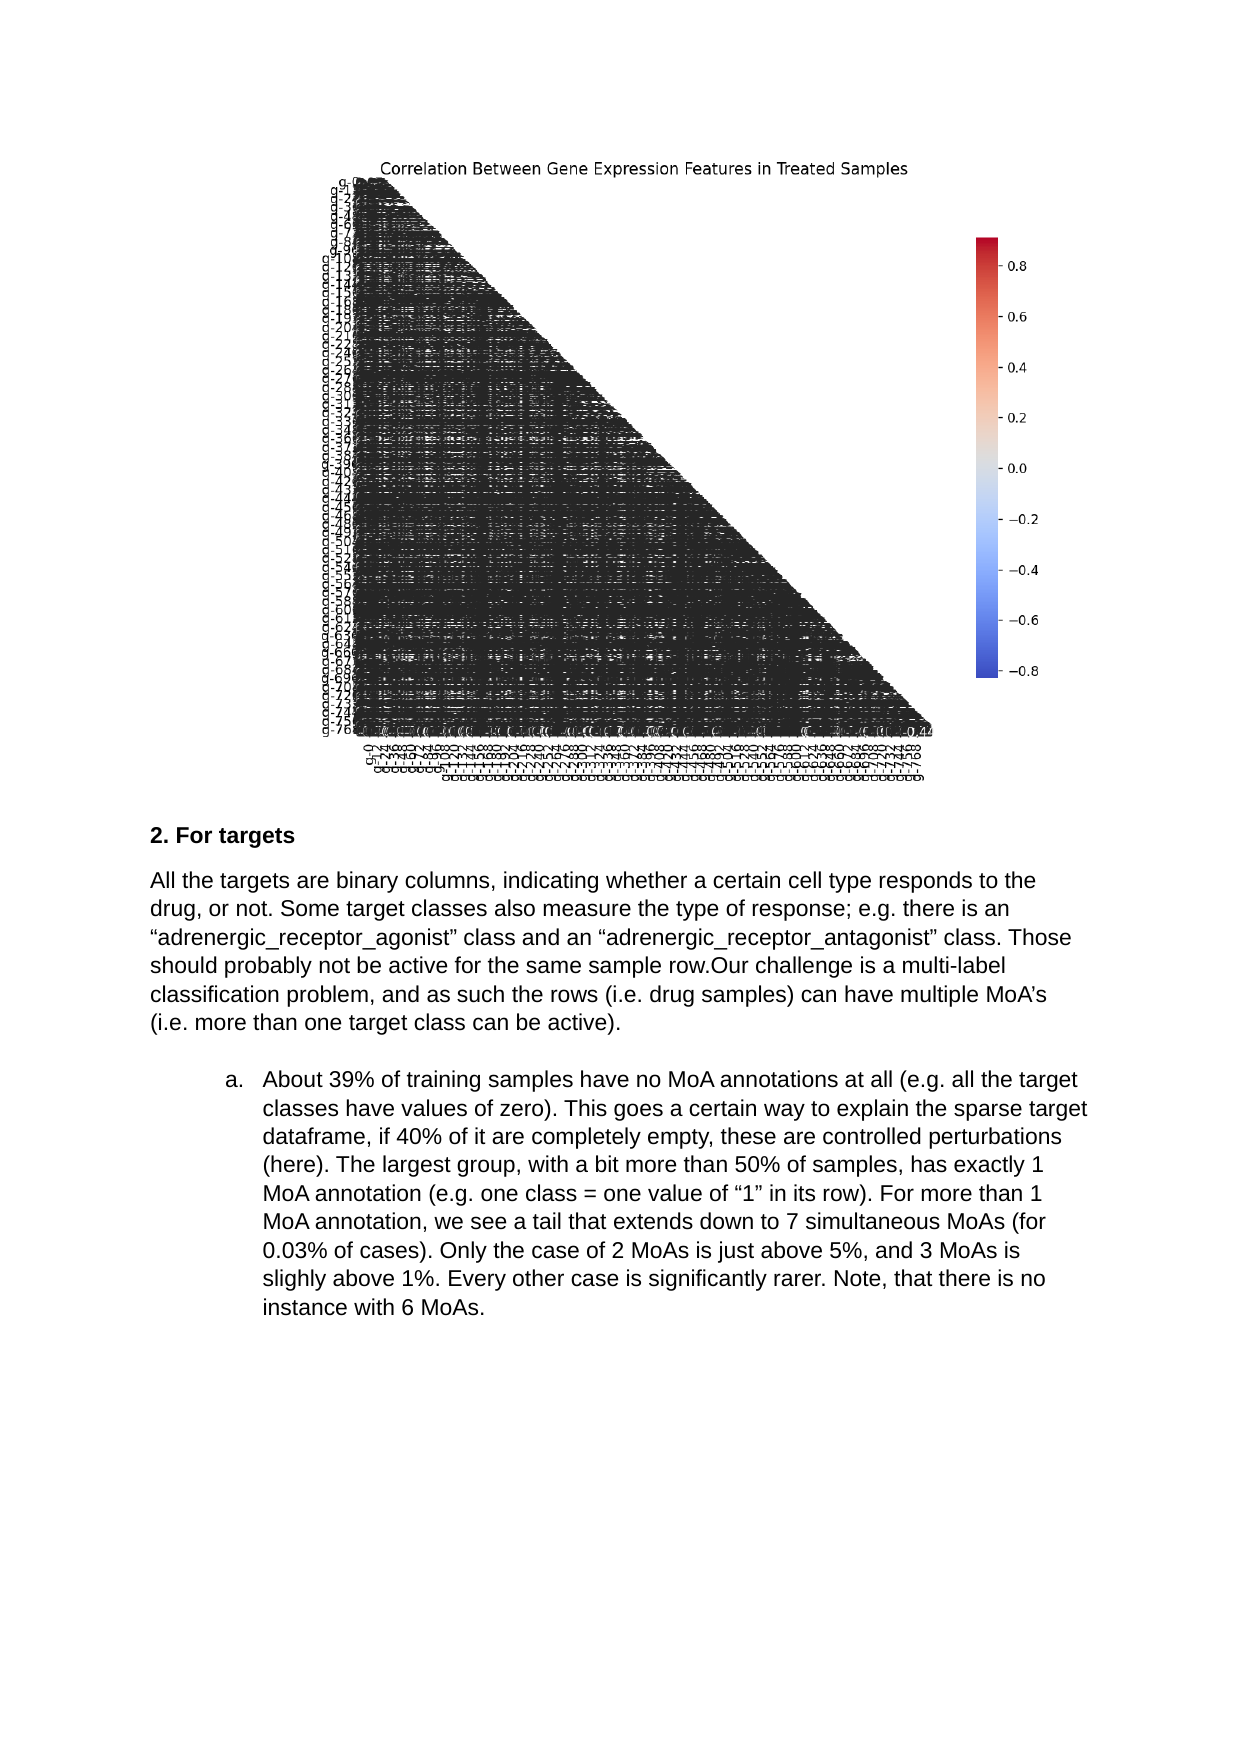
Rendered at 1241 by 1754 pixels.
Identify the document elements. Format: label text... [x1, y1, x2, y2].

list All the targets are binary columns, indicating whether a certain cell type responds to the drug, or not. Some target classes also measure the type of response; e.g. there is an “adrenergic_receptor_agonist” class and an “adrenergic_receptor_antagonist” class. Those should probably not be active for the same sample row.Our challenge is a multi-label classification problem, and as such the rows (i.e. drug samples) can have multiple MoA’s (i.e. more than one target class can be active). [150, 867, 1090, 1036]
list About 39% of training samples have no MoA annotations at all (e.g. all the target classes have values of zero). This goes a certain way to explain the sparse target dataframe, if 40% of it are completely empty, these are controlled perturbations (here). The largest group, with a bit more than 50% of samples, has exactly 1 MoA annotation (e.g. one class = one value of “1” in its row). For more than 1 MoA annotation, we see a tail that extends down to 7 simultaneous MoAs (for 0.03% of cases). Only the case of 2 MoAs is just above 5%, and 3 MoAs is slighly above 1%. Every other case is significantly rarer. Note, that there is no instance with 6 MoAs. [225, 1066, 1090, 1320]
text 2. For targets [150, 822, 1090, 848]
picture [225, 150, 1166, 803]
